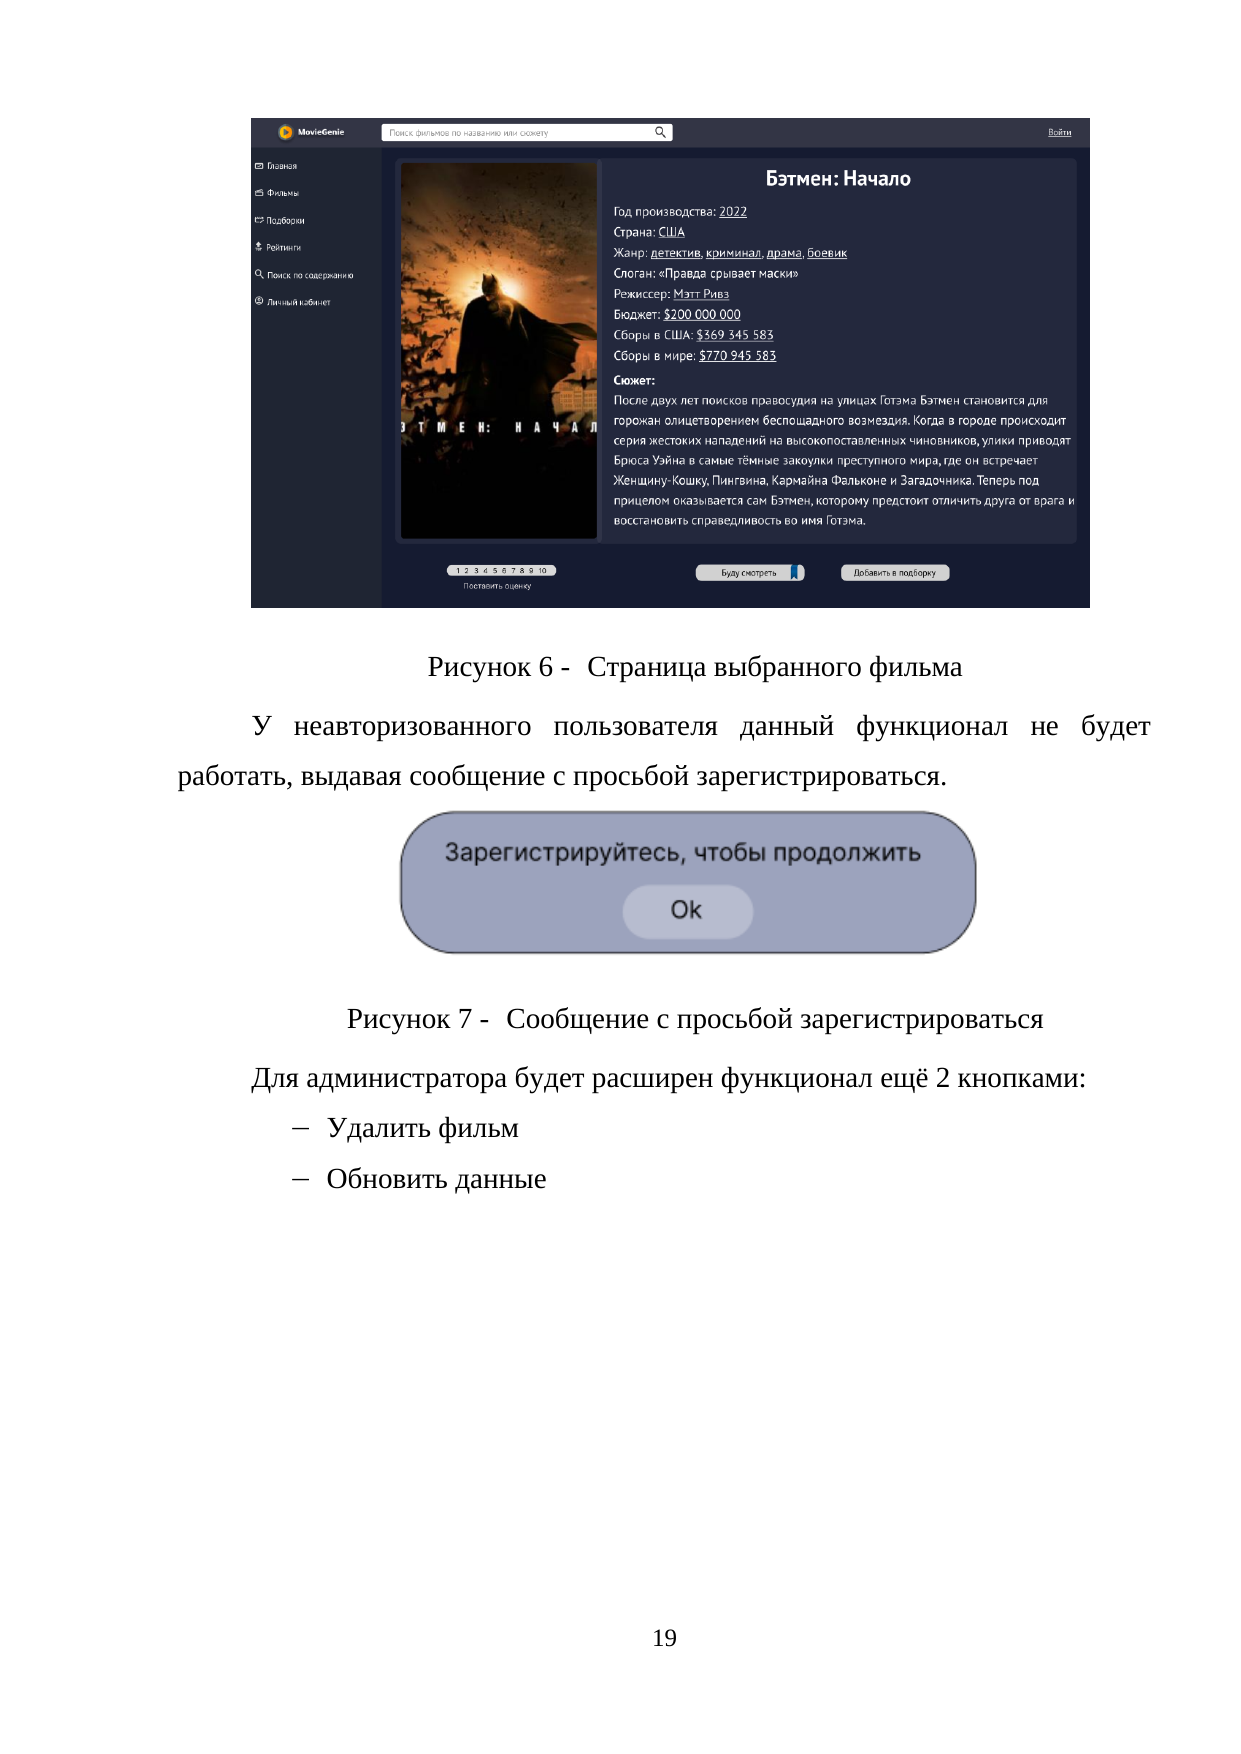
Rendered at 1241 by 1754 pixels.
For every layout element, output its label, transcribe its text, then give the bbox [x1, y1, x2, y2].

picture [251, 118, 1090, 608]
text Удалить фильм [289, 1110, 1152, 1144]
picture [390, 808, 983, 960]
text Обновить данные [289, 1161, 1152, 1194]
text У неавторизованного пользователя данный функционал не будет работать, выдавая сообщение с просьбой зарегистрироваться. [177, 708, 1152, 791]
text Страница выбранного фильма [252, 649, 1152, 683]
text Сообщение с просьбой зарегистрироваться [252, 1002, 1152, 1035]
text Для администратора будет расширен функционал ещё 2 кнопками: [177, 1060, 1152, 1094]
